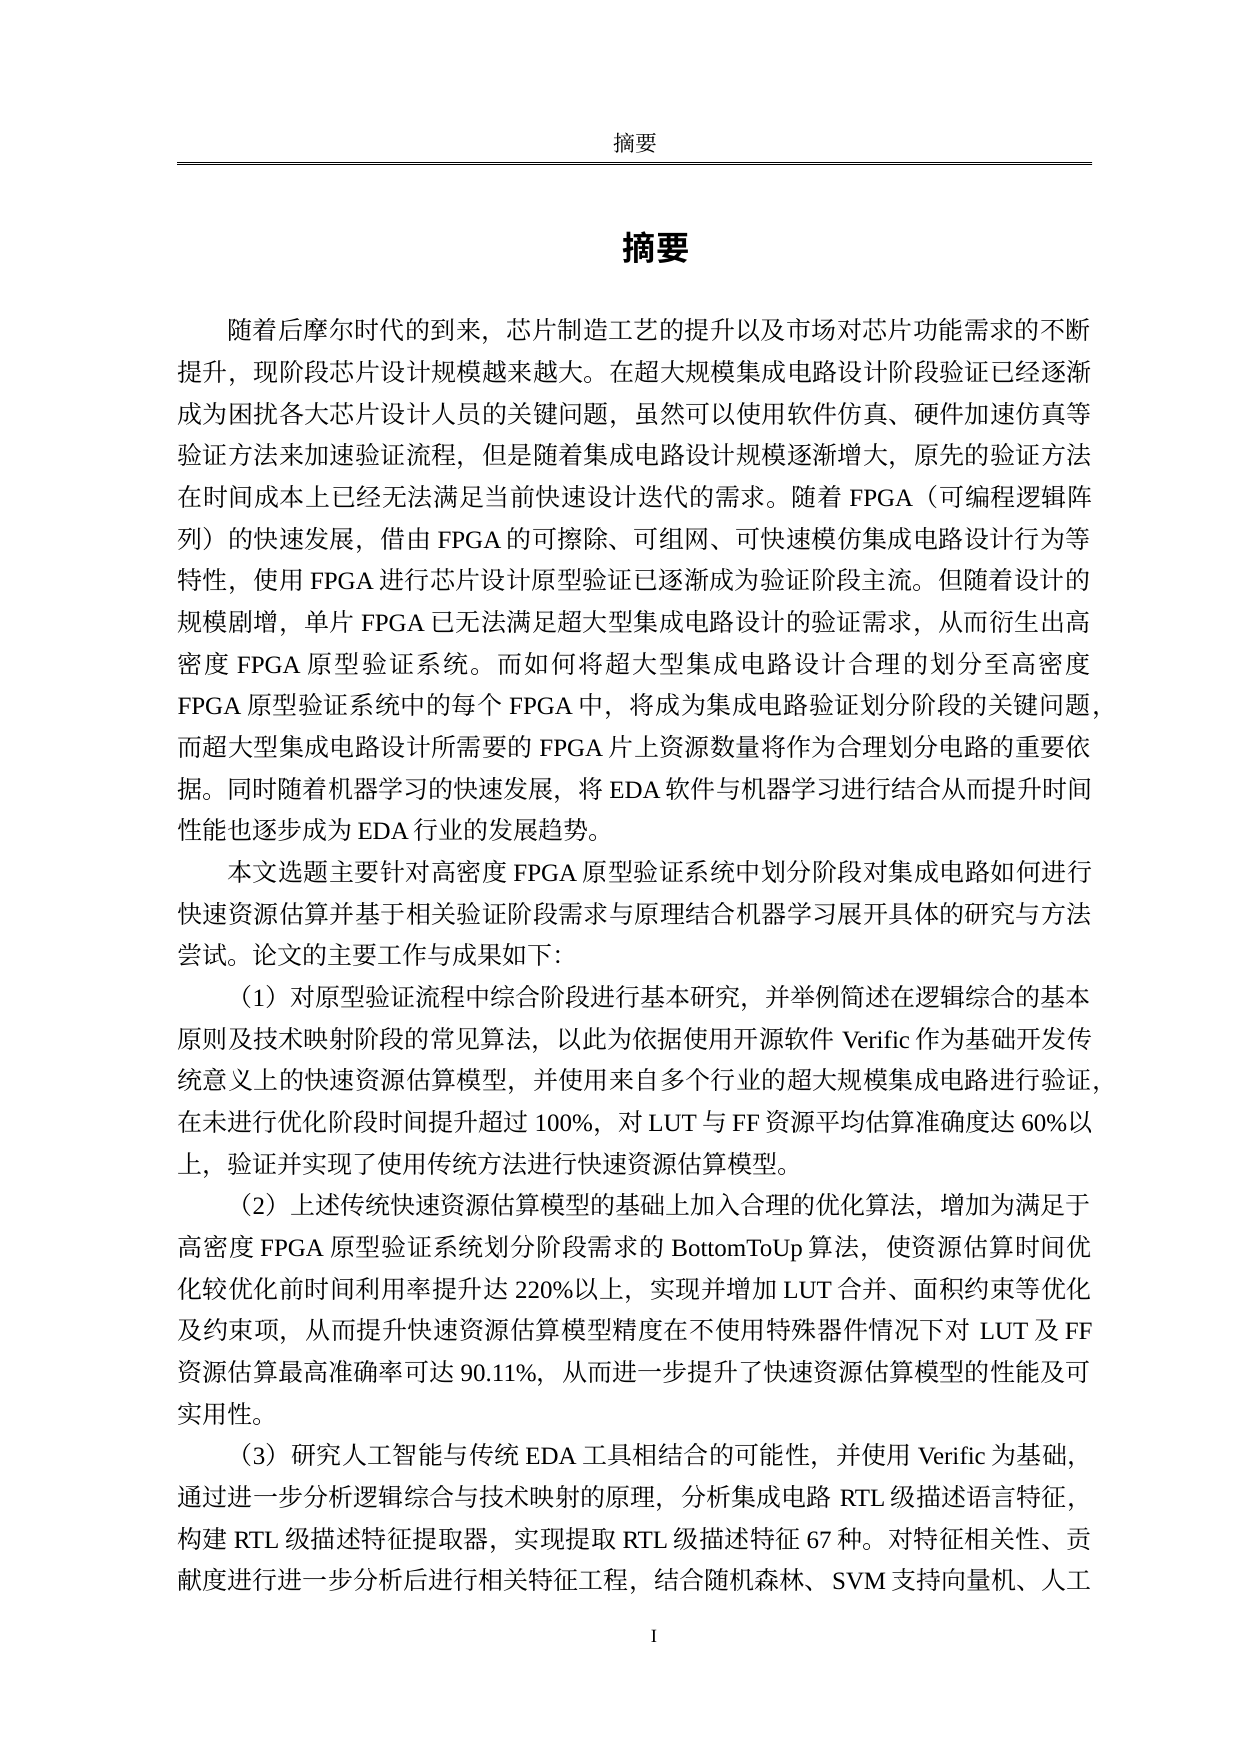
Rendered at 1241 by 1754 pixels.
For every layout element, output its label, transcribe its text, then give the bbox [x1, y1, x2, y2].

text （2）上述传统快速资源估算模型的基础上加入合理的优化算法，增加为满足于高密度FPGA原型验证系统划分阶段需求的BottomToUp算法，使资源估算时间优化较优化前时间利用率提升达220%以上，实现并增加LUT合并、面积约束等优化及约束项，从而提升快速资源估算模型精度在不使用特殊器件情况下对LUT及FF资源估算最高准确率可达90.11%，从而进一步提升了快速资源估算模型的性能及可实用性。 [177, 1181, 1092, 1431]
text （1）对原型验证流程中综合阶段进行基本研究，并举例简述在逻辑综合的基本原则及技术映射阶段的常见算法，以此为依据使用开源软件Verific作为基础开发传统意义上的快速资源估算模型，并使用来自多个行业的超大规模集成电路进行验证，在未进行优化阶段时间提升超过100%，对LUT与FF资源平均估算准确度达60%以上，验证并实现了使用传统方法进行快速资源估算模型。 [177, 973, 1092, 1181]
text 随着后摩尔时代的到来，芯片制造工艺的提升以及市场对芯片功能需求的不断提升，现阶段芯片设计规模越来越大。在超大规模集成电路设计阶段验证已经逐渐成为困扰各大芯片设计人员的关键问题，虽然可以使用软件仿真、硬件加速仿真等验证方法来加速验证流程，但是随着集成电路设计规模逐渐增大，原先的验证方法在时间成本上已经无法满足当前快速设计迭代的需求。随着FPGA（可编程逻辑阵列）的快速发展，借由FPGA的可擦除、可组网、可快速模仿集成电路设计行为等特性，使用FPGA进行芯片设计原型验证已逐渐成为验证阶段主流。但随着设计的规模剧增，单片FPGA已无法满足超大型集成电路设计的验证需求，从而衍生出高密度FPGA原型验证系统。而如何将超大型集成电路设计合理的划分至高密度FPGA原型验证系统中的每个FPGA中，将成为集成电路验证划分阶段的关键问题，而超大型集成电路设计所需要的FPGA片上资源数量将作为合理划分电路的重要依据。同时随着机器学习的快速发展，将EDA软件与机器学习进行结合从而提升时间性能也逐步成为EDA行业的发展趋势。 [177, 306, 1092, 848]
text 本文选题主要针对高密度FPGA原型验证系统中划分阶段对集成电路如何进行快速资源估算并基于相关验证阶段需求与原理结合机器学习展开具体的研究与方法尝试。论文的主要工作与成果如下： [177, 848, 1092, 973]
text 摘要 [177, 227, 1092, 269]
